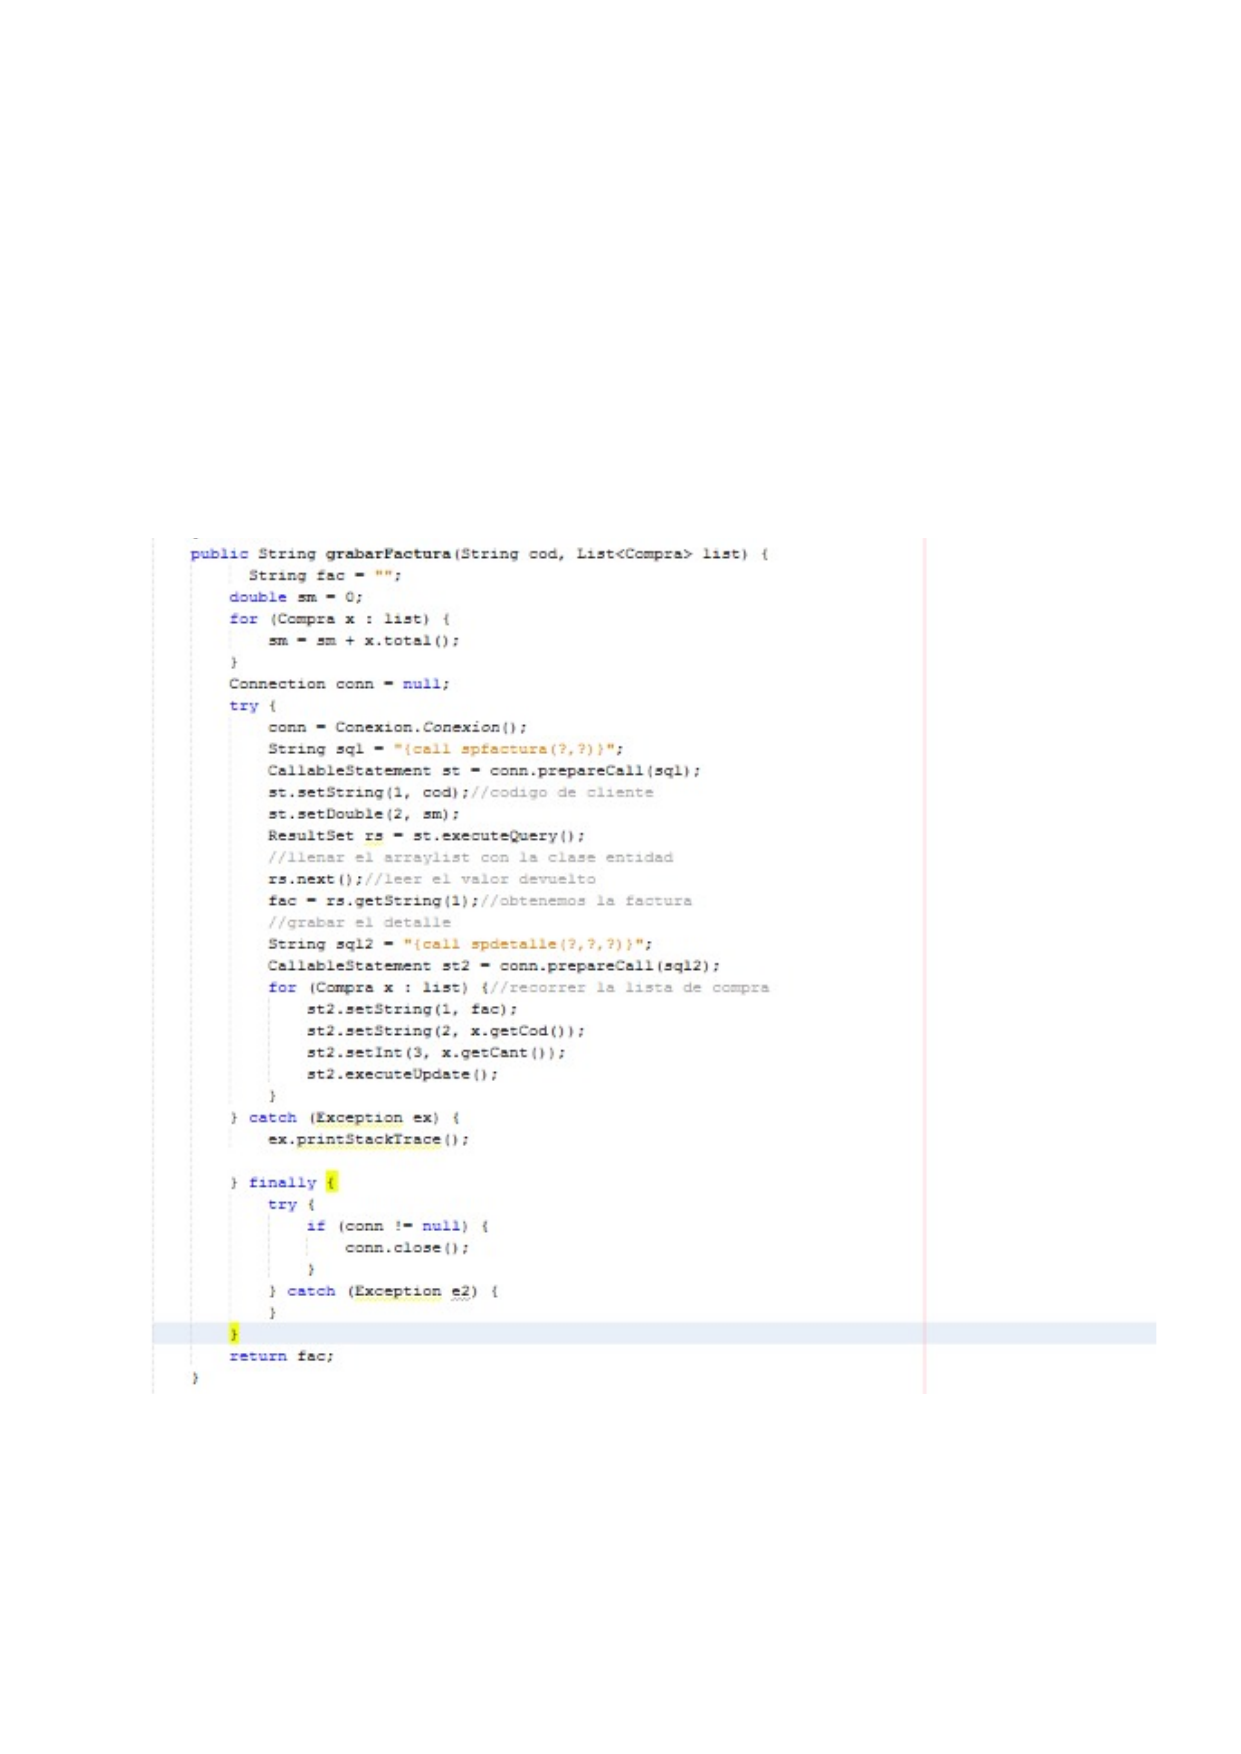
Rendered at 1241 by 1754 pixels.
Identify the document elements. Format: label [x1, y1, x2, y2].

picture [150, 538, 1157, 1394]
